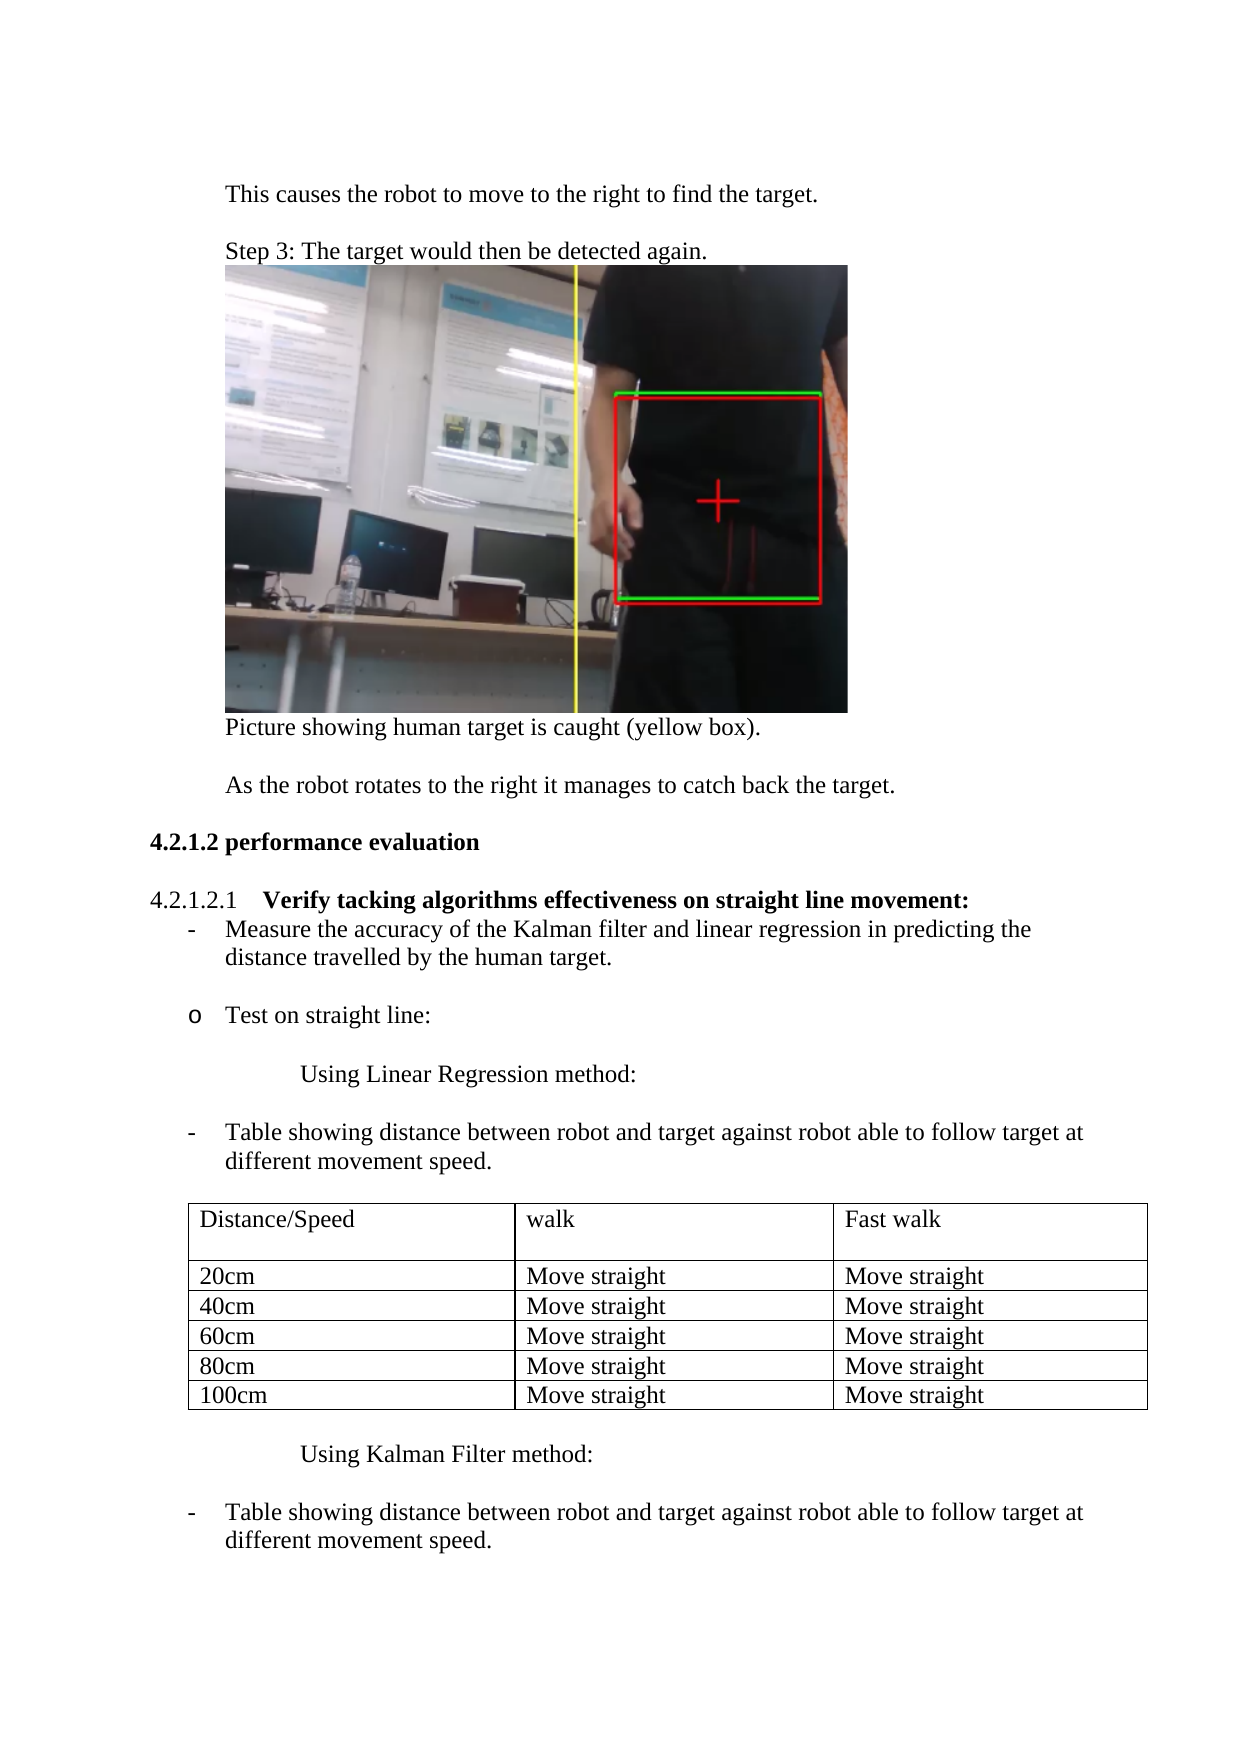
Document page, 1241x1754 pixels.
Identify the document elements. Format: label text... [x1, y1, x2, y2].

list Measure the accuracy of the Kalman filter and linear regression in predicting the distance travelled by the human target. [187, 914, 1090, 971]
table_cell Move straight [516, 1381, 833, 1409]
table_cell Move straight [834, 1291, 1147, 1320]
table_cell 60cm [189, 1321, 514, 1350]
table_cell 40cm [189, 1291, 514, 1320]
table_cell Move straight [834, 1381, 1147, 1409]
table_cell Move straight [516, 1291, 833, 1320]
table_cell Move straight [516, 1261, 833, 1290]
table_cell Move straight [516, 1321, 833, 1350]
table_header Fast walk [834, 1204, 1147, 1260]
text As the robot rotates to the right it manages to catch back the target. [225, 770, 1090, 799]
table_cell Move straight [516, 1351, 833, 1379]
table_header walk [516, 1204, 833, 1260]
picture [225, 265, 848, 713]
table_cell Move straight [834, 1261, 1147, 1290]
text Step 3: The target would then be detected again. [225, 236, 1090, 265]
text Picture showing human target is caught (yellow box). [225, 712, 1090, 741]
table_cell 80cm [189, 1351, 514, 1379]
table_header Distance/Speed [189, 1204, 514, 1260]
text Using Linear Regression method: [225, 1059, 1090, 1088]
list Verify tacking algorithms effectiveness on straight line movement: [150, 885, 1090, 914]
table_cell 20cm [189, 1261, 514, 1290]
list performance evaluation [150, 827, 1090, 856]
text This causes the robot to move to the right to find the target. [225, 179, 1090, 207]
table_cell 100cm [189, 1381, 514, 1409]
text Using Kalman Filter method: [225, 1439, 1090, 1468]
list Table showing distance between robot and target against robot able to follow target at different movement speed. [187, 1117, 1090, 1174]
list Test on straight line: [187, 1000, 1090, 1031]
table_cell Move straight [834, 1321, 1147, 1350]
table_cell Move straight [834, 1351, 1147, 1379]
list Table showing distance between robot and target against robot able to follow target at different movement speed. [187, 1497, 1090, 1554]
